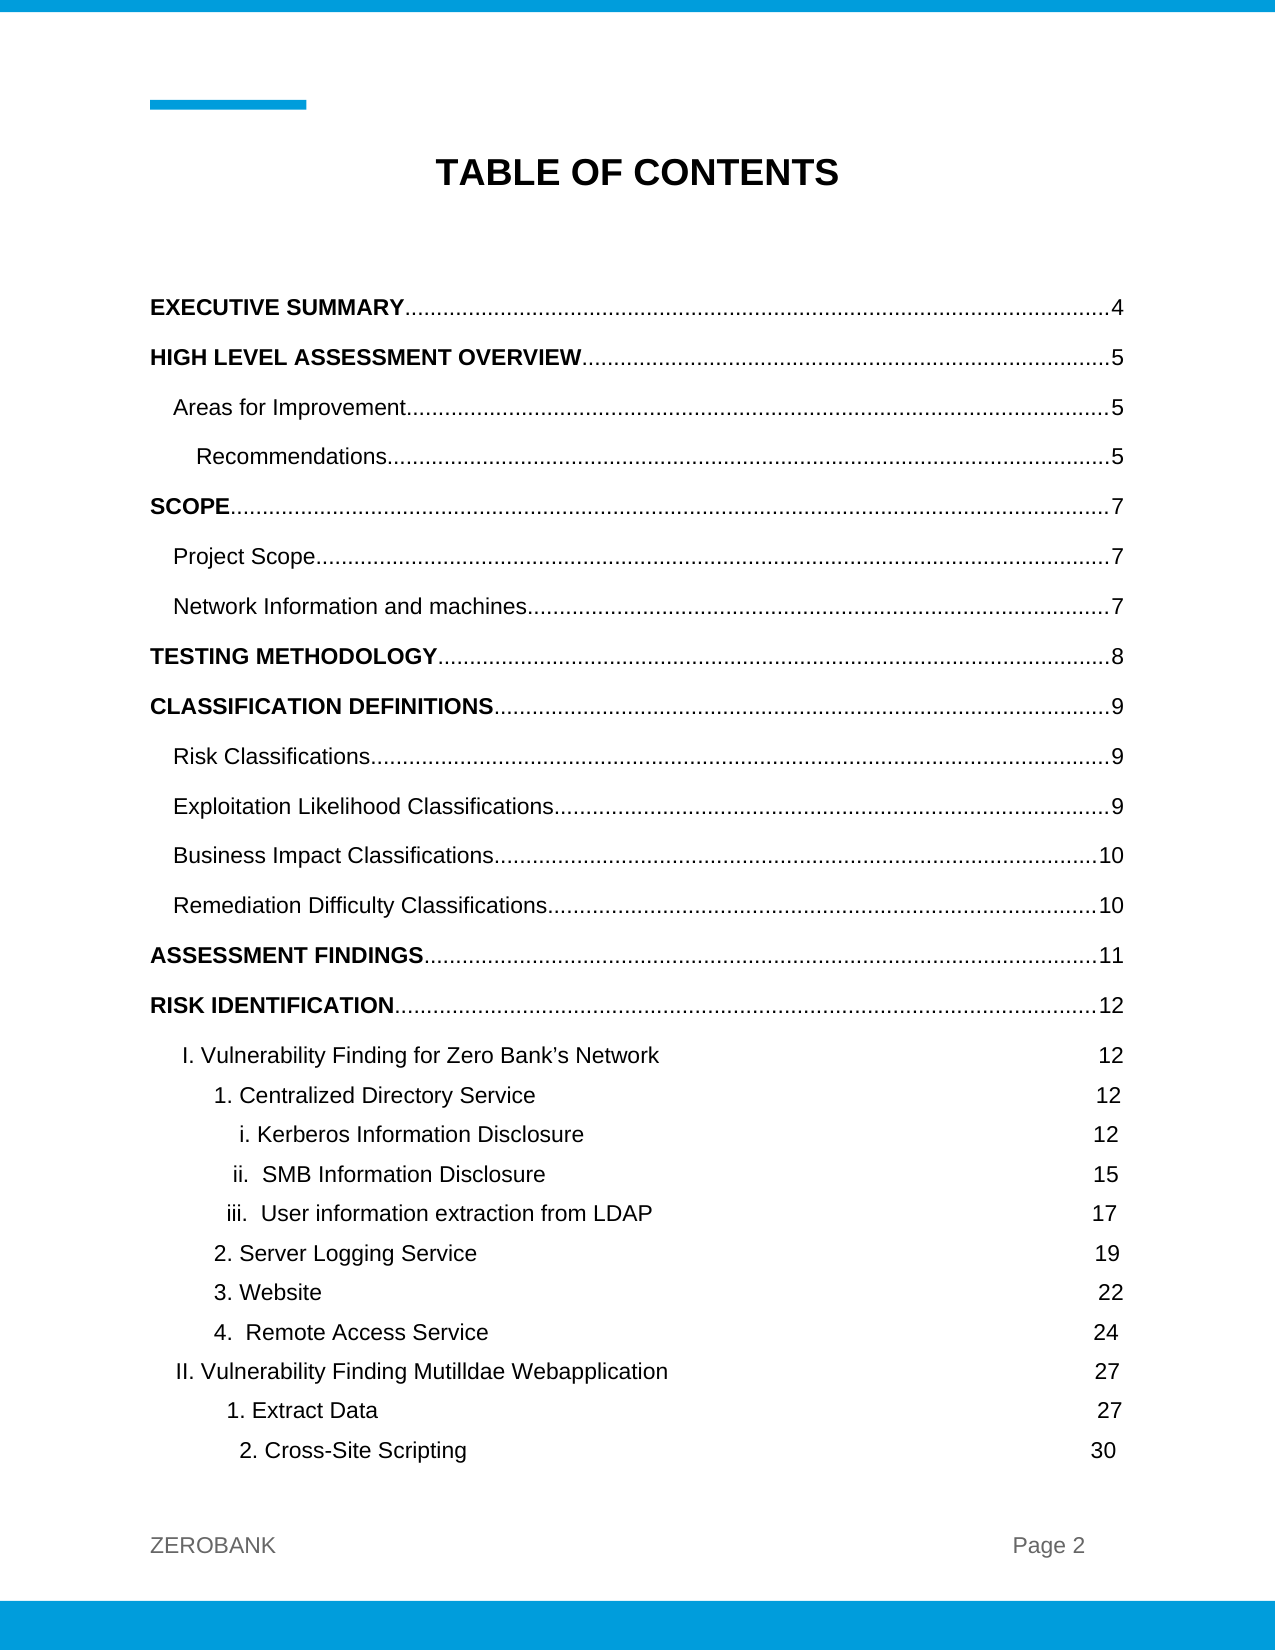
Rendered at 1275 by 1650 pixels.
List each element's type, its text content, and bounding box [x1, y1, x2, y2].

text TABLE OF CONTENTS [150, 150, 1125, 193]
